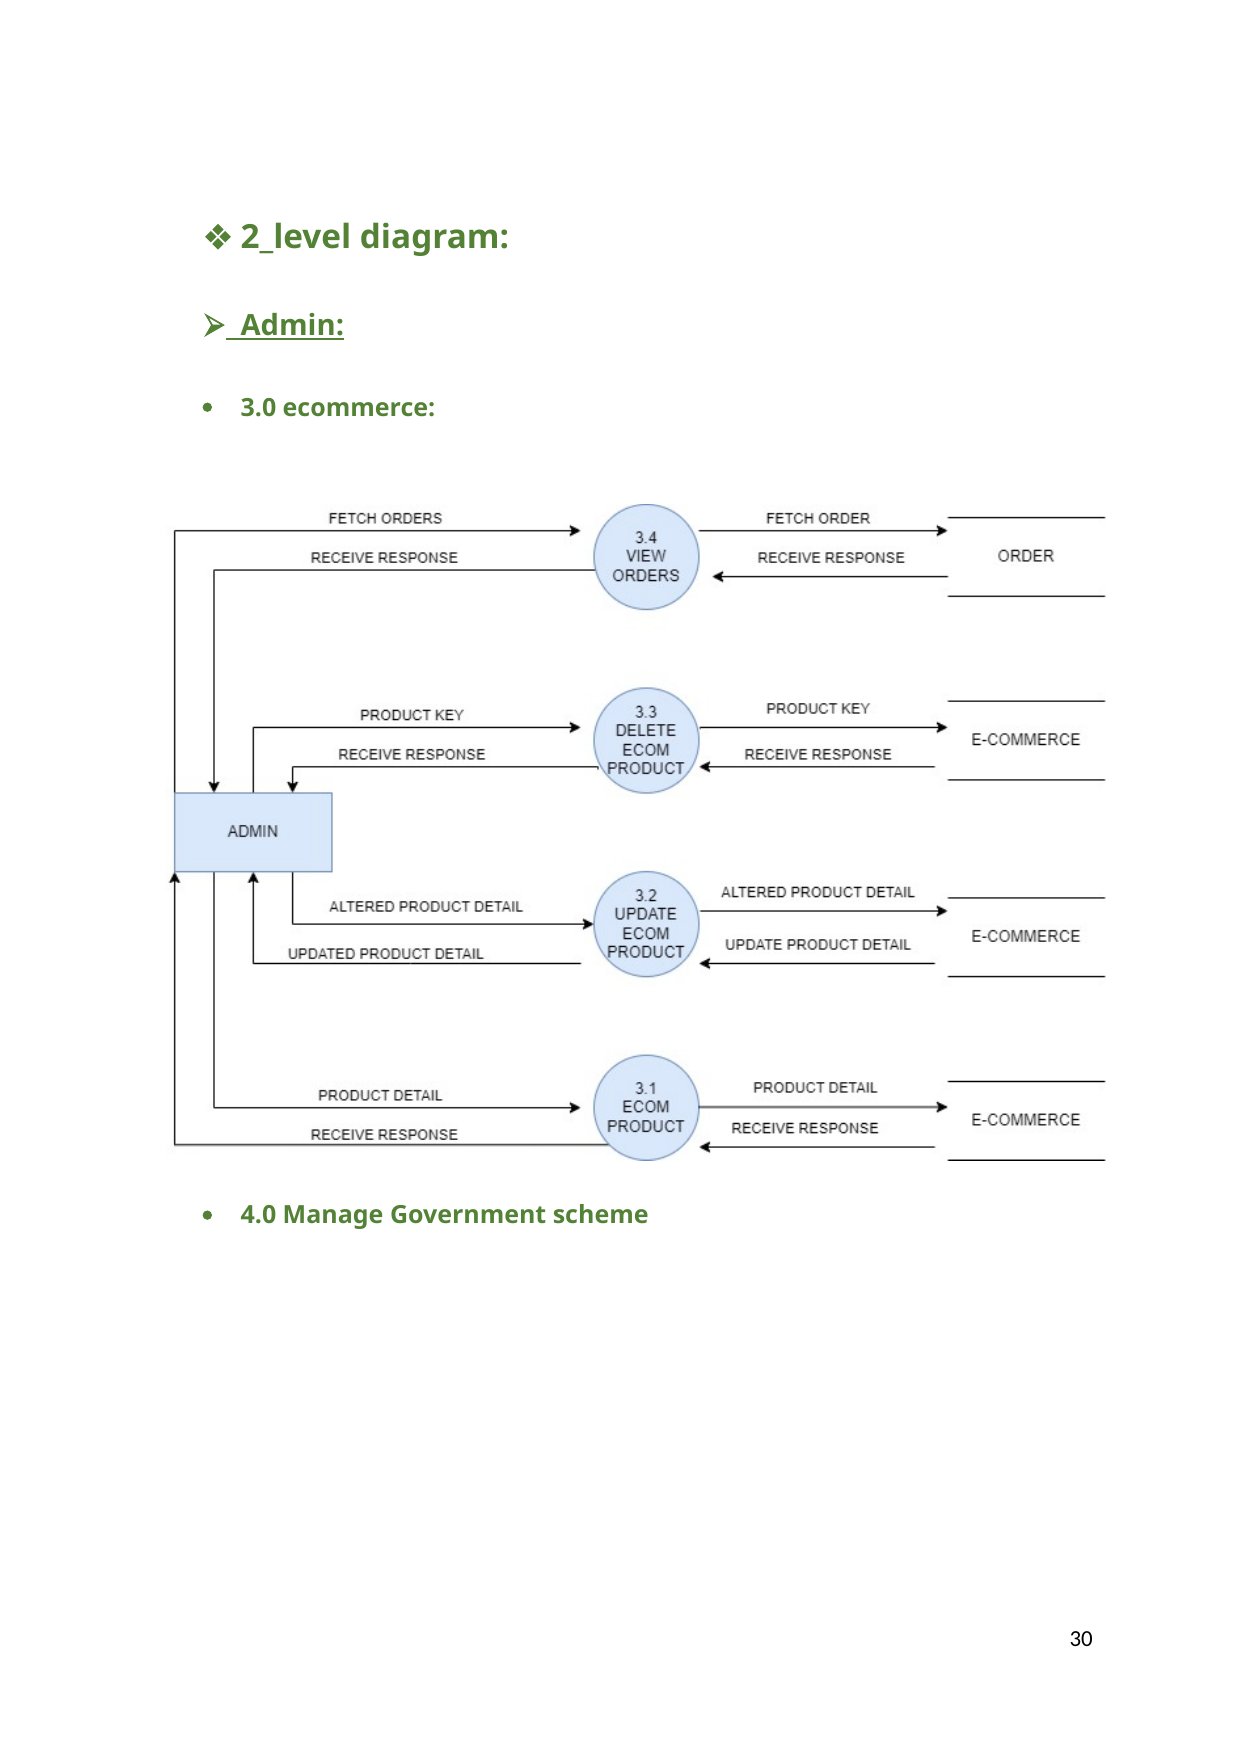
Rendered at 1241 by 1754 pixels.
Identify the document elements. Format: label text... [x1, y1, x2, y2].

list 2_level diagram: [203, 213, 1092, 258]
list Admin: [203, 304, 1092, 344]
list 4.0 Manage Government scheme [203, 1161, 1092, 1231]
list 3.0 ecommerce: [203, 389, 1092, 423]
picture [165, 504, 1106, 1161]
